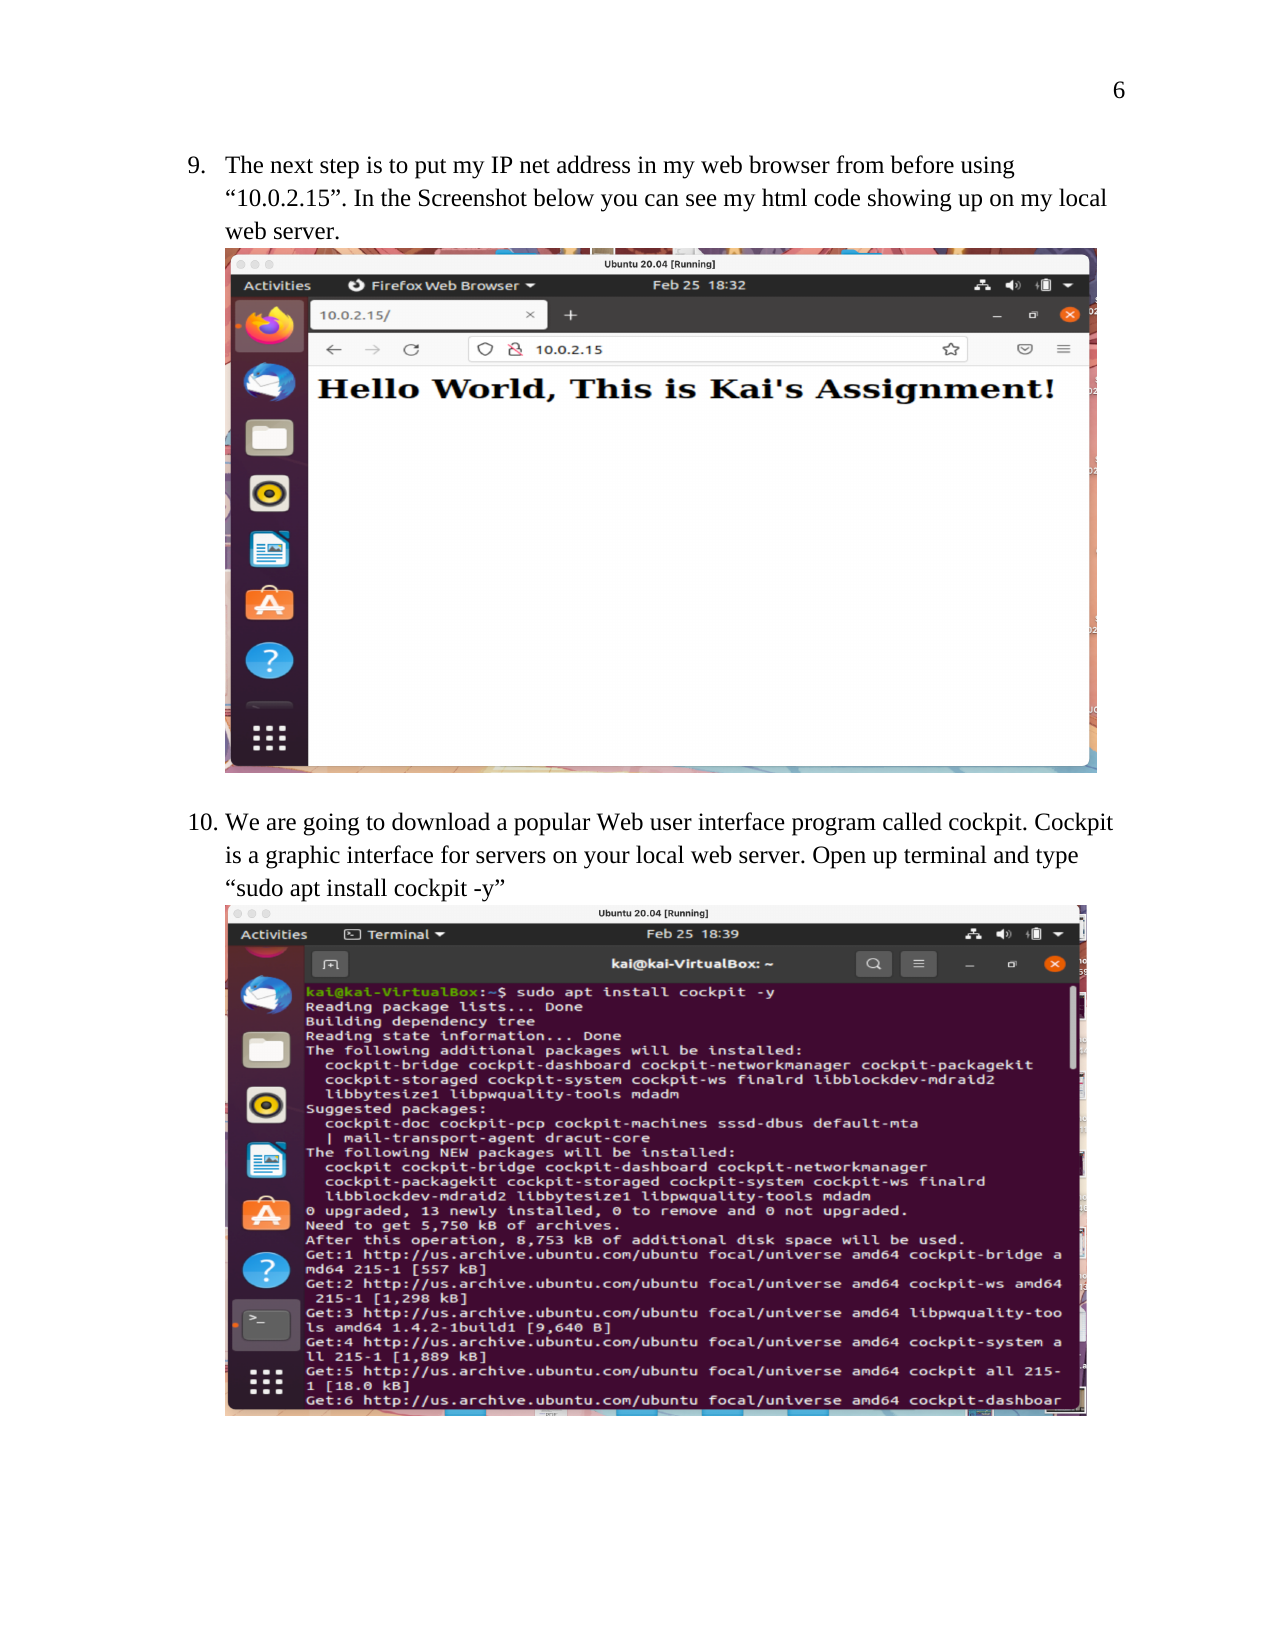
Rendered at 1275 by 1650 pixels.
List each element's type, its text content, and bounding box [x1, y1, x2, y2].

picture [225, 905, 1087, 1416]
picture [225, 248, 1097, 773]
